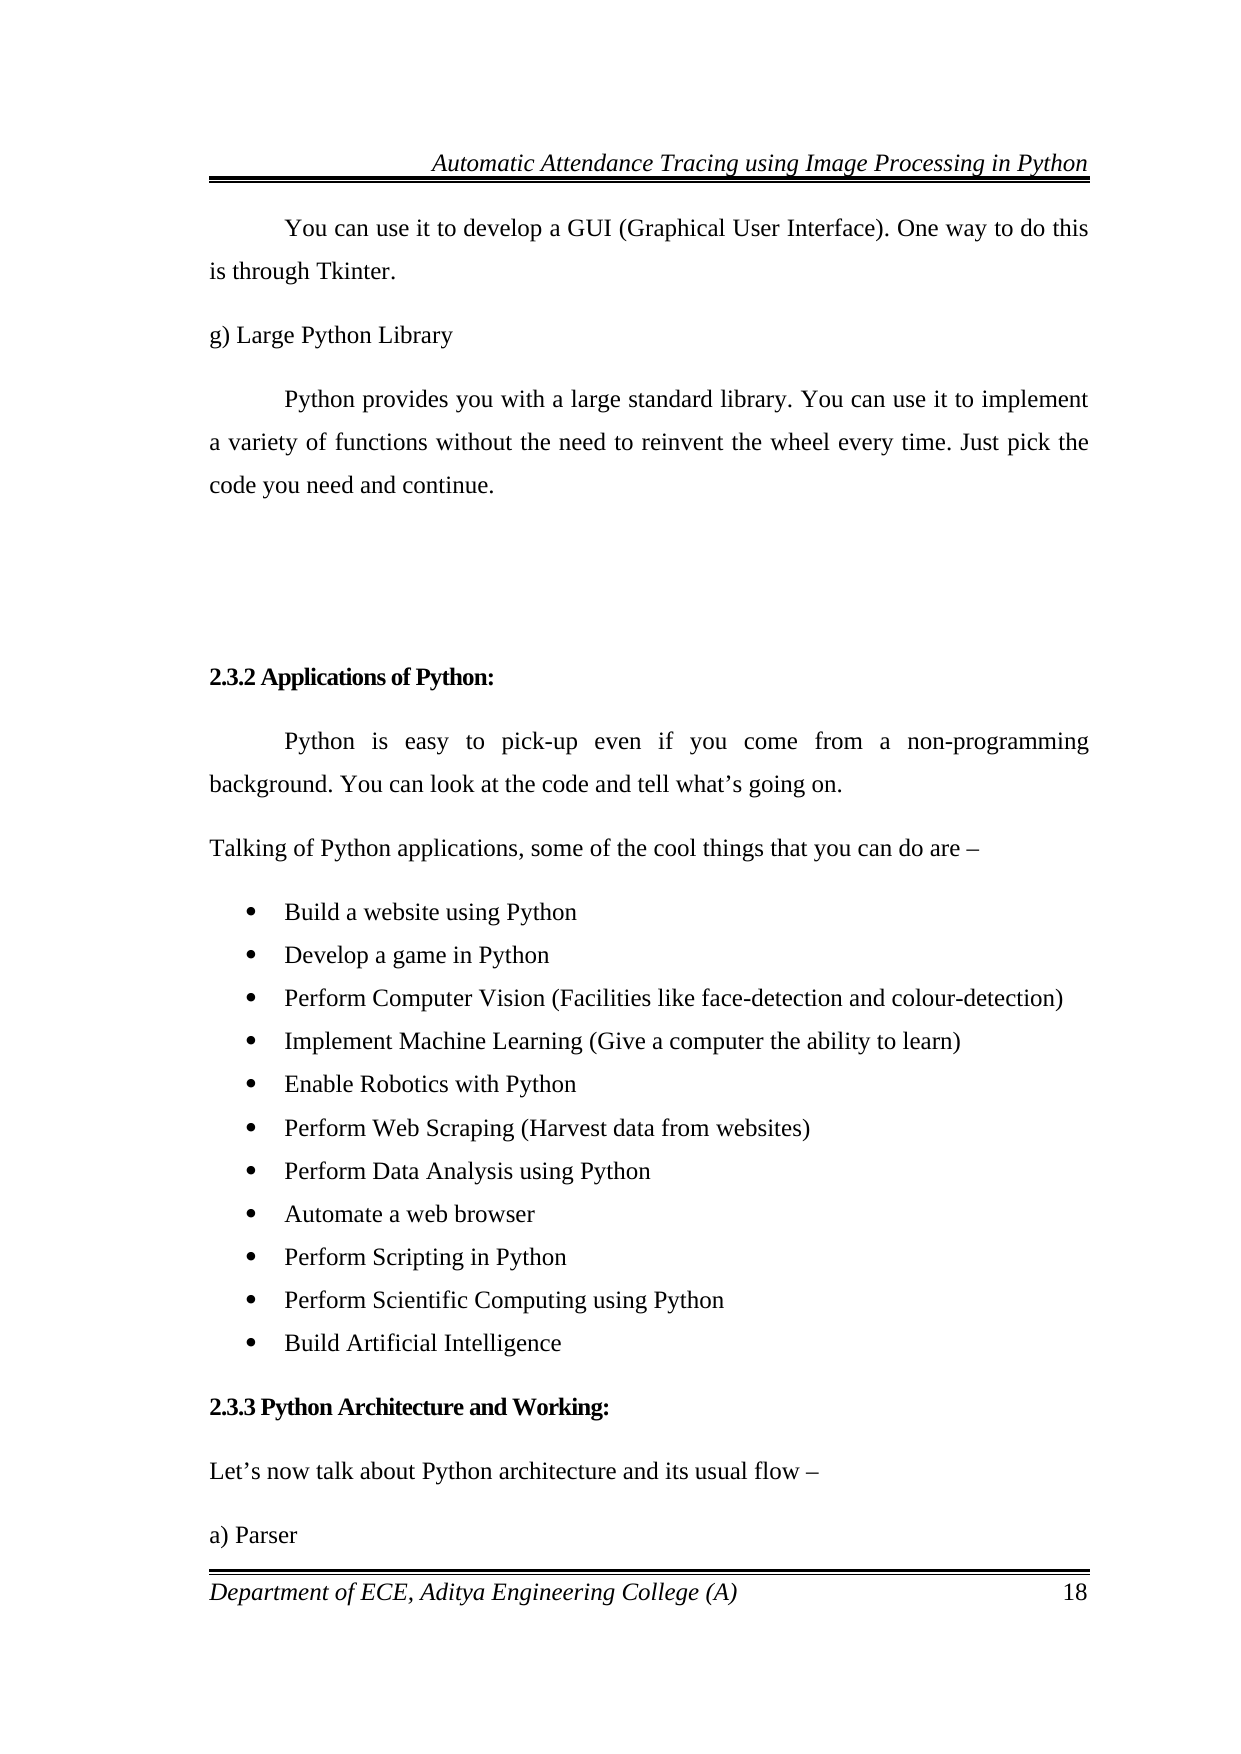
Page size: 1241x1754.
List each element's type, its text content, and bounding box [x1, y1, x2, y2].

list Perform Scripting in Python [247, 1242, 1090, 1271]
text Python provides you with a large standard library. You can use it to implement a variety of functions without the need to reinvent the wheel every time. Just pick the code you need and continue. [209, 384, 1090, 499]
list Automate a web browser [247, 1199, 1090, 1228]
list Build Artificial Intelligence [247, 1328, 1090, 1357]
text 2.3.3 Python Architecture and Working: [209, 1392, 1090, 1421]
list Build a website using Python [247, 897, 1090, 926]
list Perform Scientific Computing using Python [247, 1285, 1090, 1314]
list Perform Computer Vision (Facilities like face-detection and colour-detection) [247, 983, 1090, 1012]
text Let’s now talk about Python architecture and its usual flow – [209, 1456, 1090, 1485]
text a) Parser [209, 1520, 1090, 1549]
list Enable Robotics with Python [247, 1069, 1090, 1098]
list Implement Machine Learning (Give a computer the ability to learn) [247, 1026, 1090, 1055]
text g) Large Python Library [209, 320, 1090, 349]
text Talking of Python applications, some of the cool things that you can do are – [209, 833, 1090, 862]
list Develop a game in Python [247, 940, 1090, 969]
text Python is easy to pick-up even if you come from a non-programming background. You can look at the code and tell what’s going on. [209, 726, 1090, 798]
text You can use it to develop a GUI (Graphical User Interface). One way to do this is through Tkinter. [209, 213, 1090, 285]
text 2.3.2 Applications of Python: [209, 662, 1090, 691]
list Perform Web Scraping (Harvest data from websites) [247, 1113, 1090, 1141]
list Perform Data Analysis using Python [247, 1156, 1090, 1184]
